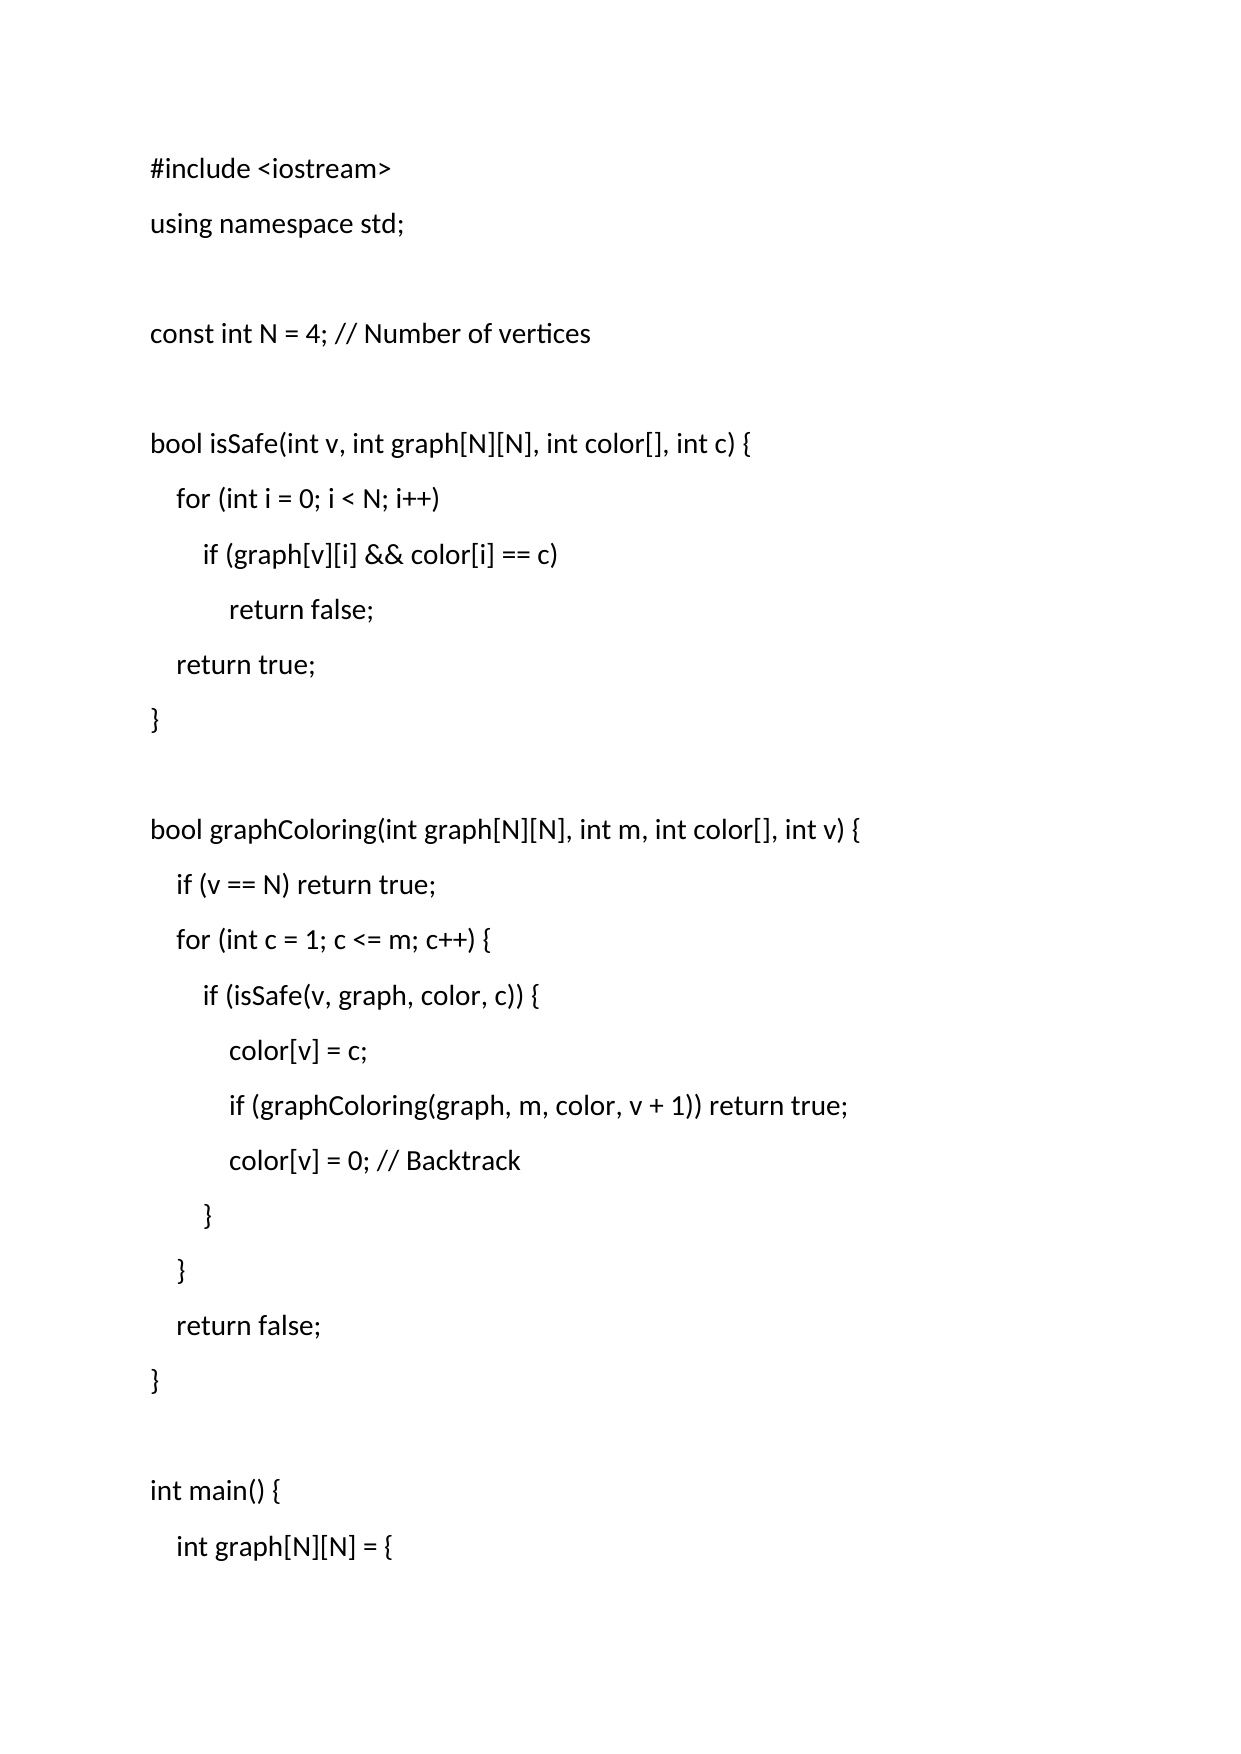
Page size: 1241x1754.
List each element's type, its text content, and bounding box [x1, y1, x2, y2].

text return false; [150, 591, 1090, 626]
text bool graphColoring(int graph[N][N], int m, int color[], int v) { [150, 811, 1090, 847]
text color[v] = 0; // Backtrack [150, 1142, 1090, 1177]
text int main() { [150, 1472, 1090, 1508]
text int graph[N][N] = { [150, 1528, 1090, 1563]
text } [150, 1197, 1090, 1233]
text #include <iostream> [150, 150, 1090, 186]
text } [150, 1362, 1090, 1398]
text for (int c = 1; c <= m; c++) { [150, 921, 1090, 957]
text return true; [150, 646, 1090, 682]
text } [150, 701, 1090, 737]
text return false; [150, 1307, 1090, 1343]
text bool isSafe(int v, int graph[N][N], int color[], int c) { [150, 426, 1090, 461]
text if (graph[v][i] && color[i] == c) [150, 536, 1090, 571]
text if (isSafe(v, graph, color, c)) { [150, 977, 1090, 1012]
text color[v] = c; [150, 1032, 1090, 1067]
text if (v == N) return true; [150, 866, 1090, 902]
text if (graphColoring(graph, m, color, v + 1)) return true; [150, 1087, 1090, 1122]
text for (int i = 0; i < N; i++) [150, 481, 1090, 516]
text } [150, 1252, 1090, 1288]
text const int N = 4; // Number of vertices [150, 315, 1090, 351]
text using namespace std; [150, 205, 1090, 241]
